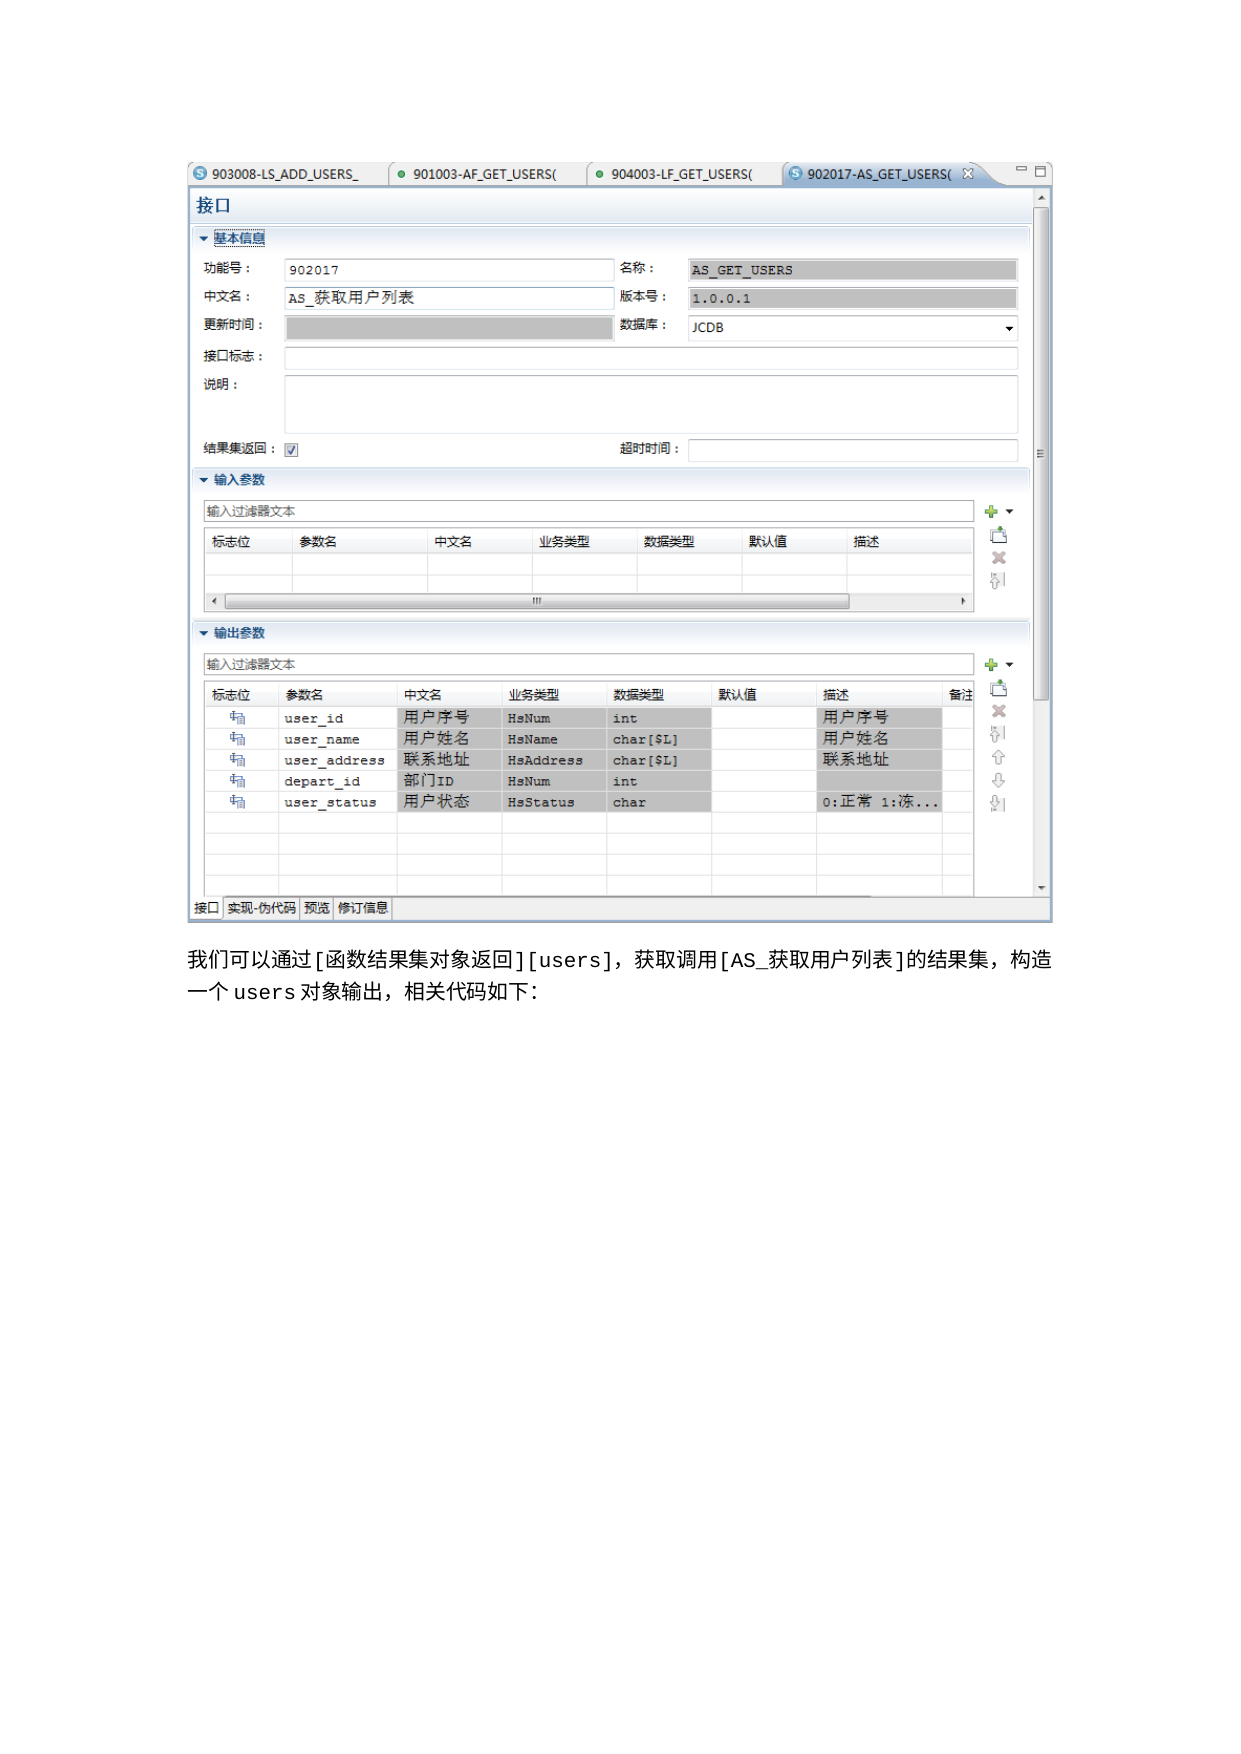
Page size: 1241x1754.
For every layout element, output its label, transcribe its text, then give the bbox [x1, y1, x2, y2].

text 我们可以通过[函数结果集对象返回][users]，获取调用[AS_获取用户列表]的结果集，构造一个users对象输出，相关代码如下： [187, 942, 1053, 1007]
picture [187, 162, 1053, 923]
